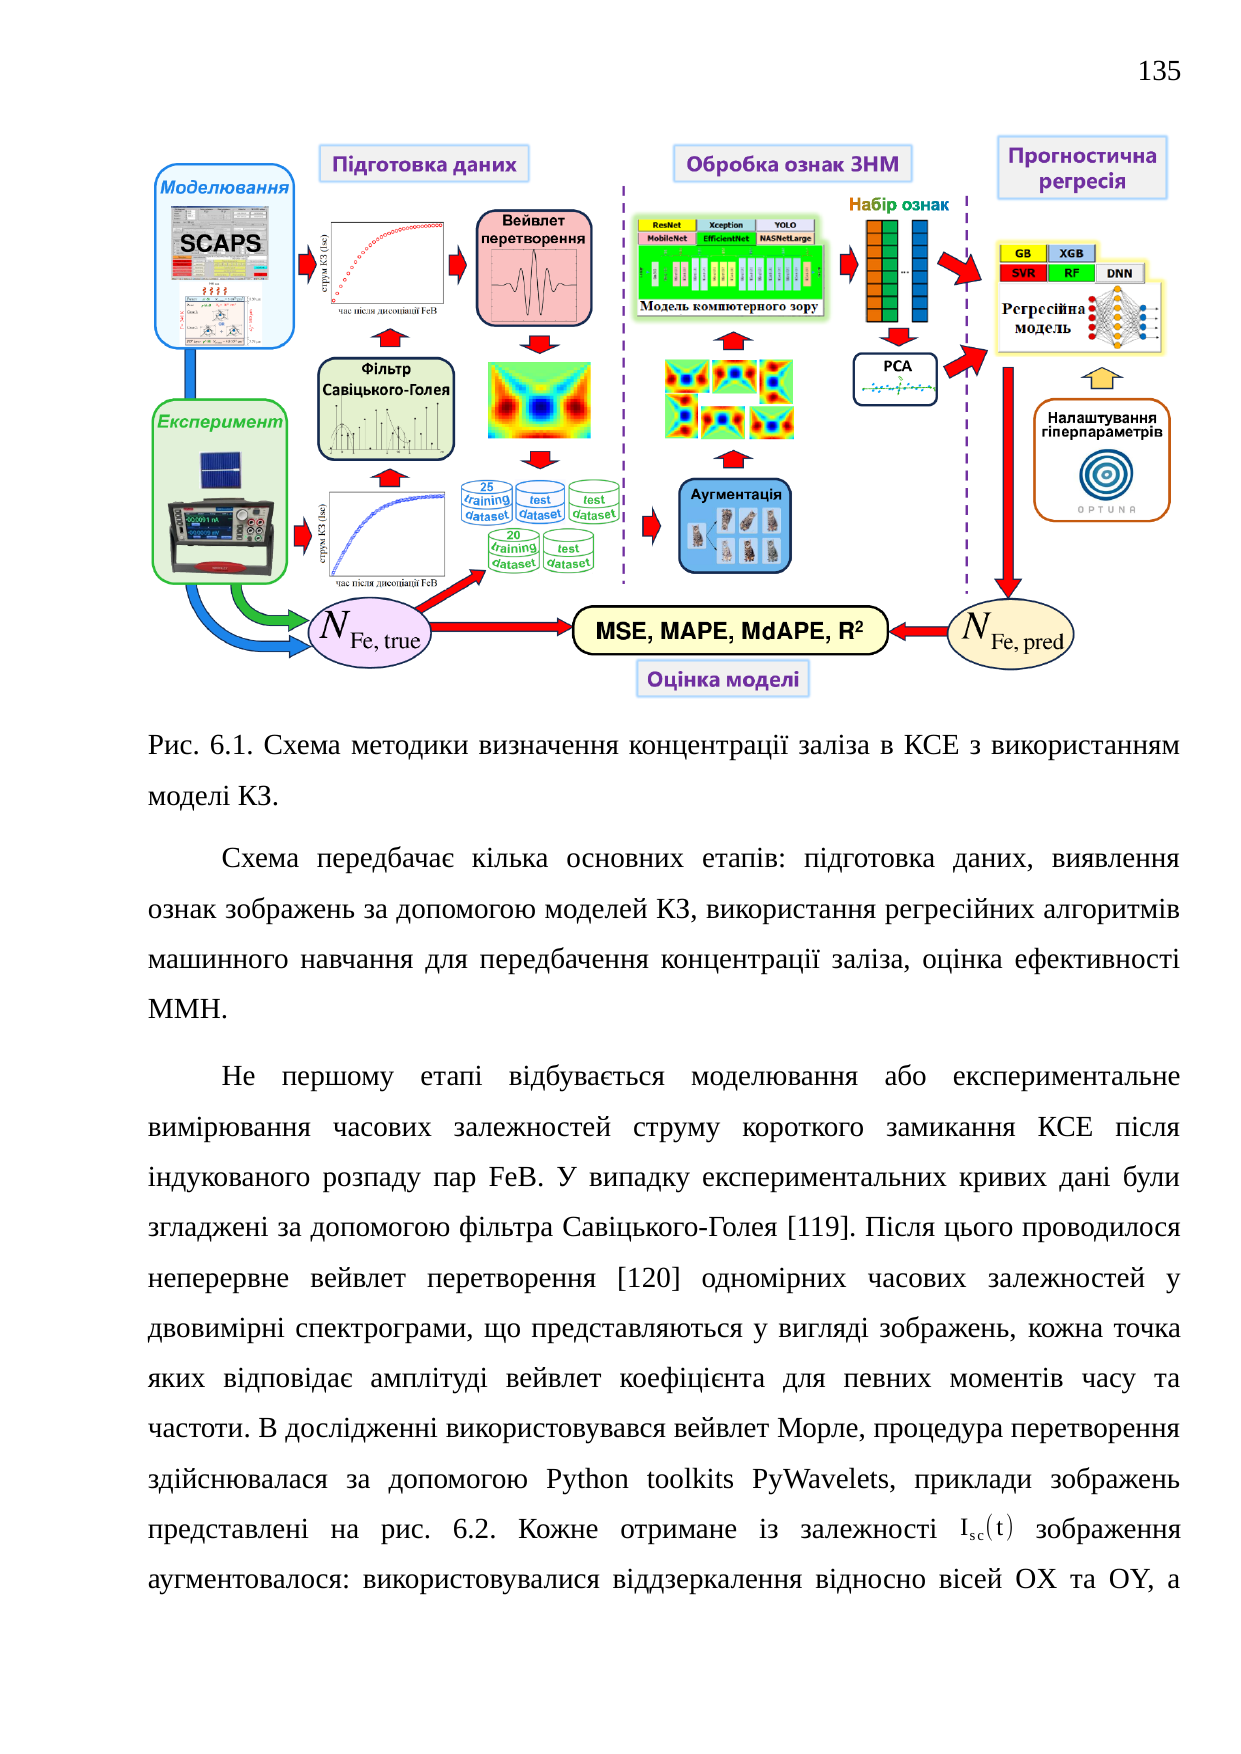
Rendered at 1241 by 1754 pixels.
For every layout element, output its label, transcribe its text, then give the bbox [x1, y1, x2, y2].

picture [149, 118, 1180, 699]
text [148, 1058, 1181, 1595]
text Схема передбачає кілька основних етапів: підготовка даних, виявлення ознак зображень за допомогою моделей КЗ, використання регресійних алгоритмів машинного навчання для передбачення концентрації заліза, оцінка ефективності ММН. [148, 841, 1181, 1025]
text Рис. 6.1. Схема методики визначення концентрації заліза в КСЕ з використанням моделі КЗ. [148, 727, 1181, 811]
